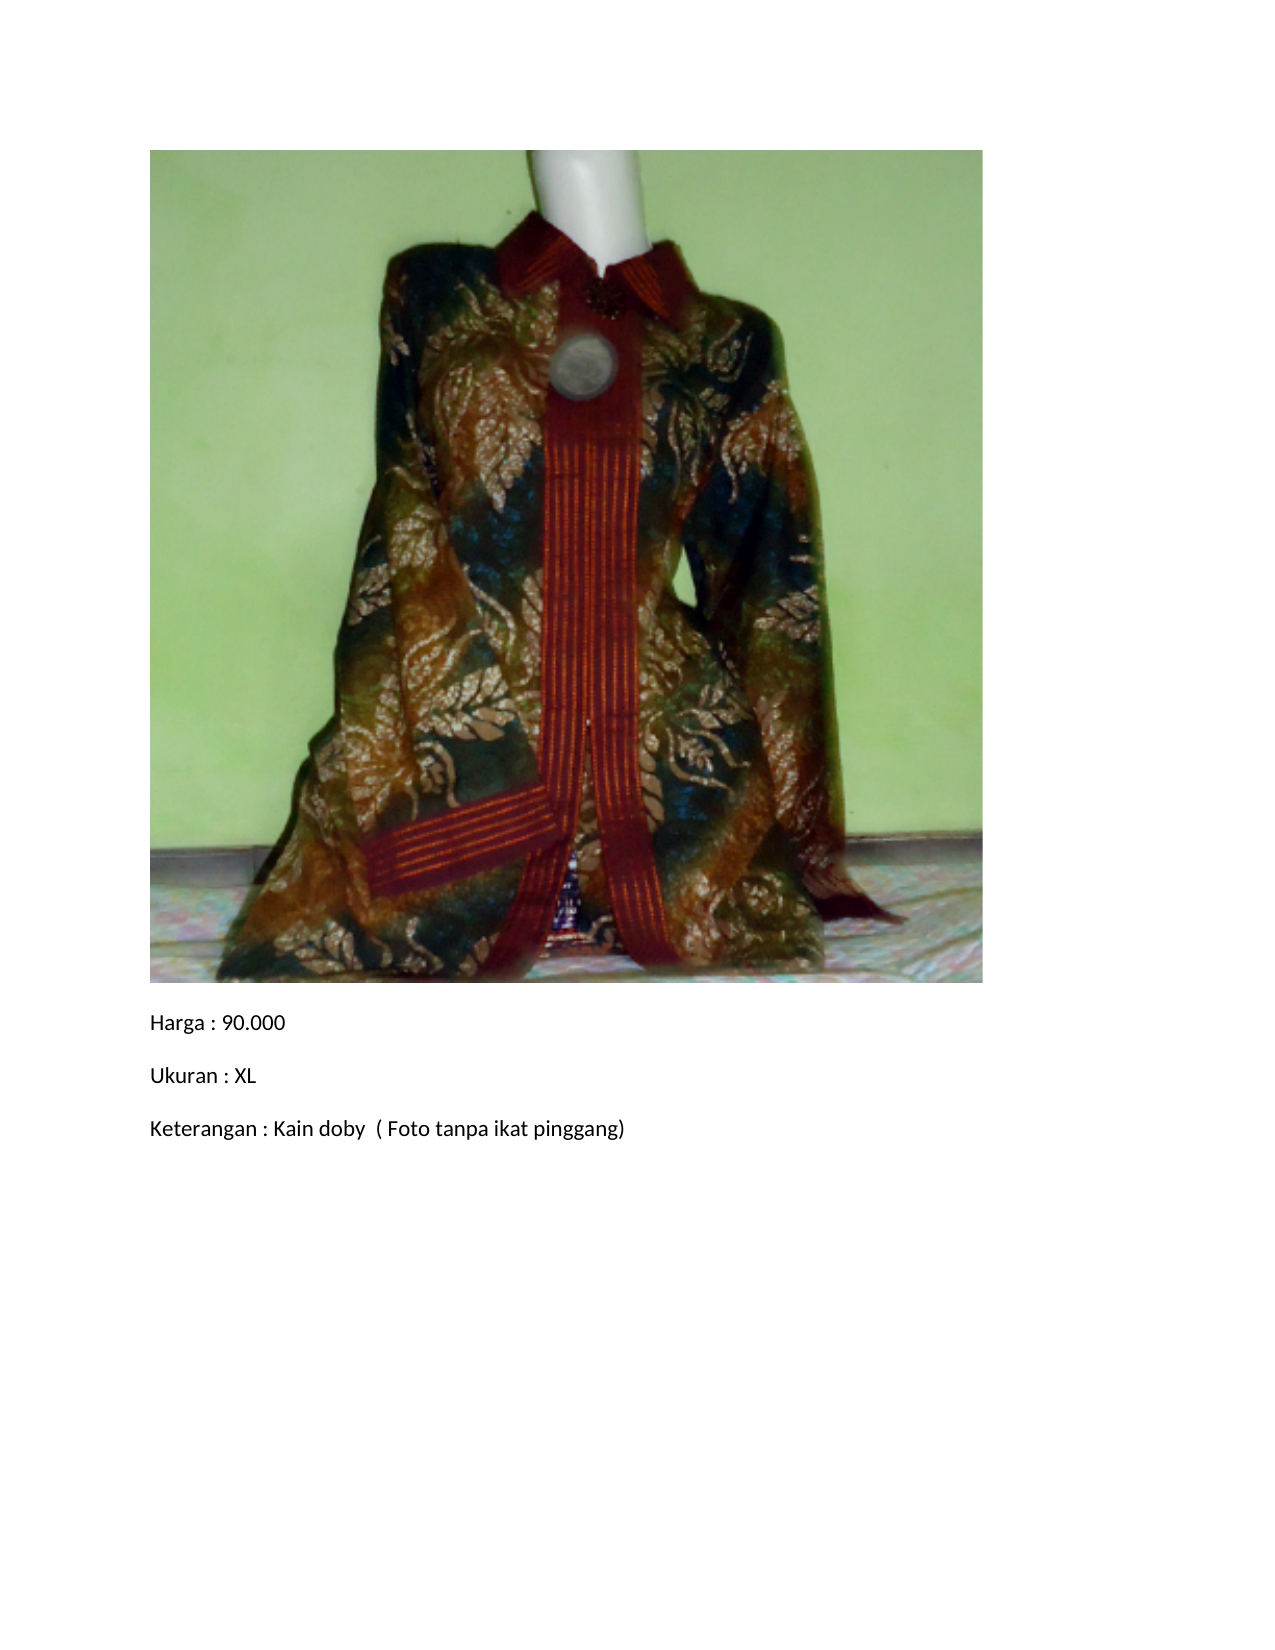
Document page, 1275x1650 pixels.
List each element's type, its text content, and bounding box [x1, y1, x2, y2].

text Harga : 90.000 [150, 1008, 1125, 1036]
picture [150, 150, 983, 983]
text Keterangan : Kain doby ( Foto tanpa ikat pinggang) [150, 1114, 1125, 1142]
text Ukuran : XL [150, 1061, 1125, 1089]
